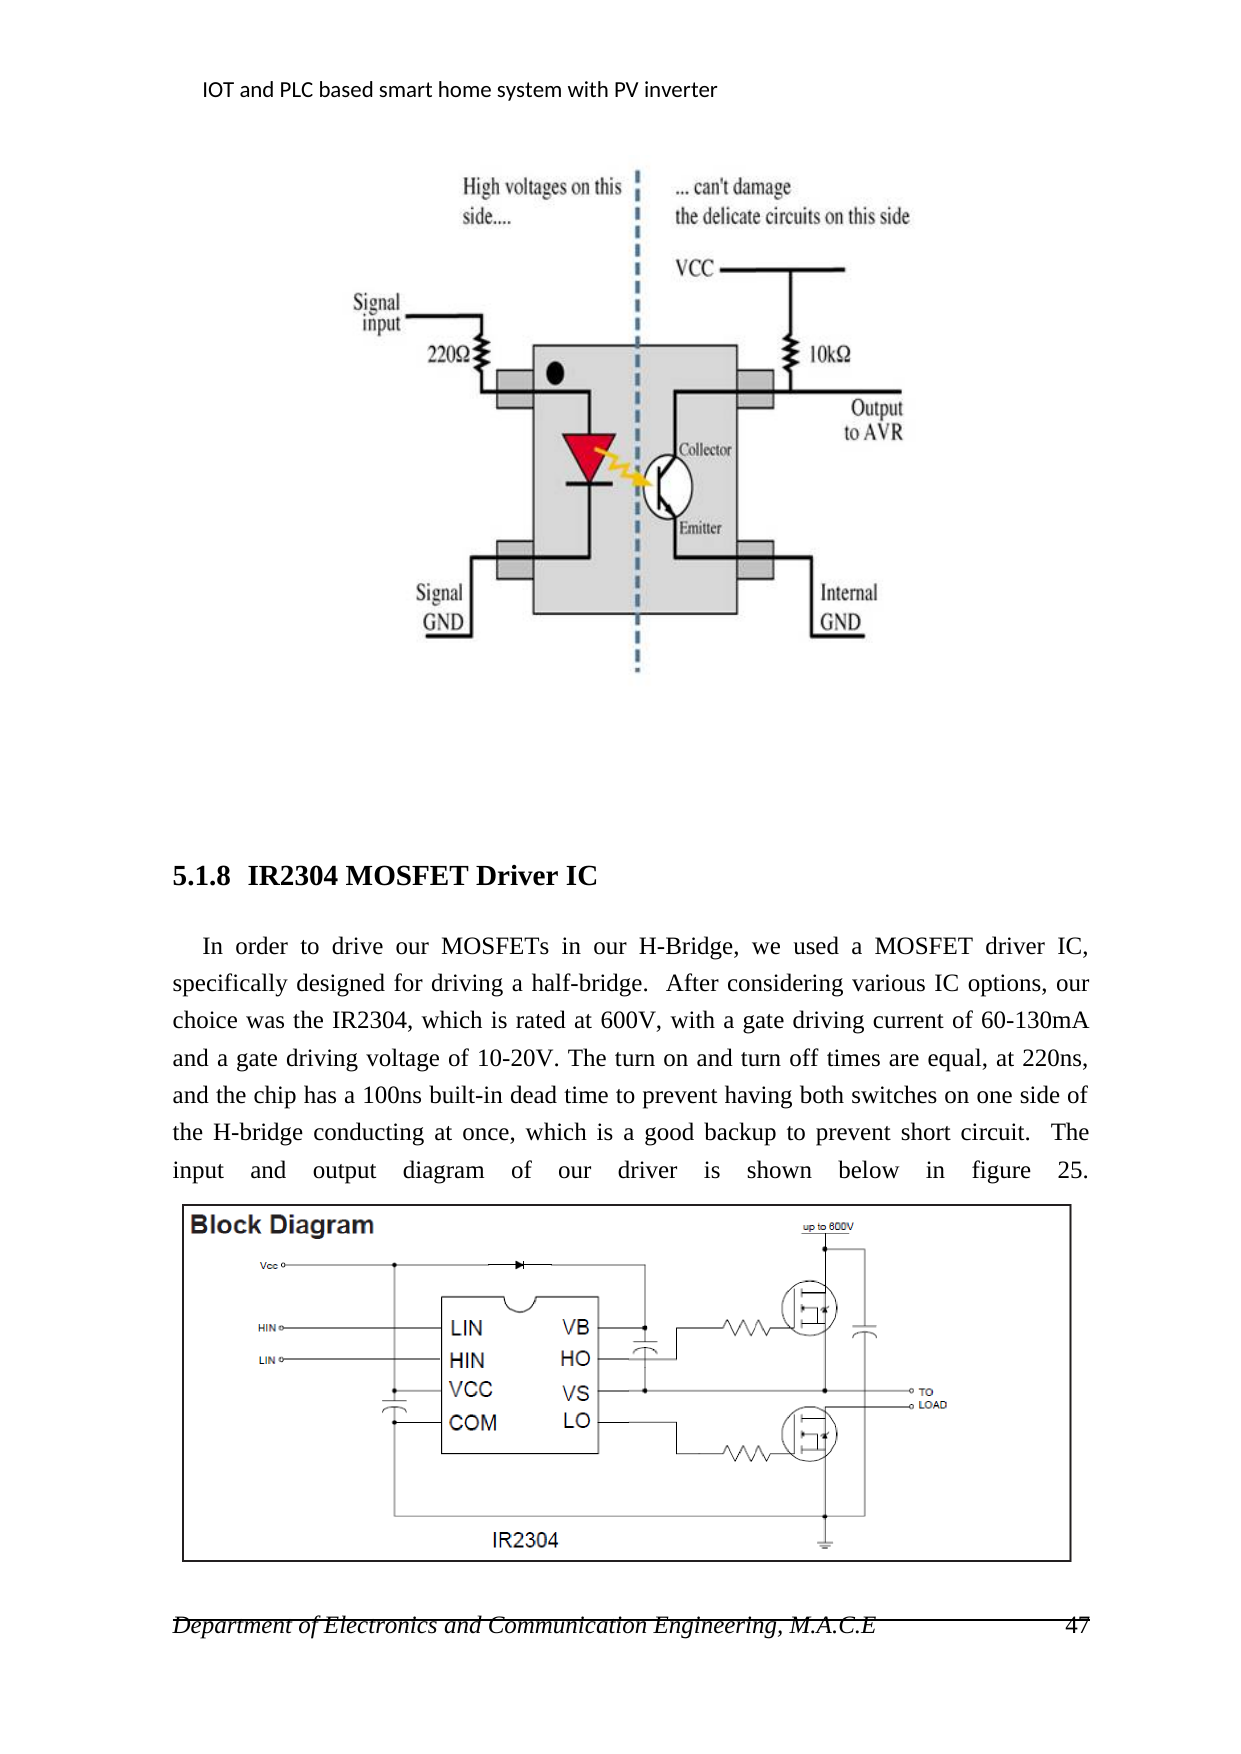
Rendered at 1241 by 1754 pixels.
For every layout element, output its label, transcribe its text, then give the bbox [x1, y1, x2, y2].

subtitle IR2304 MOSFET Driver IC [172, 858, 1090, 891]
picture [332, 155, 931, 688]
picture [172, 1192, 1089, 1575]
